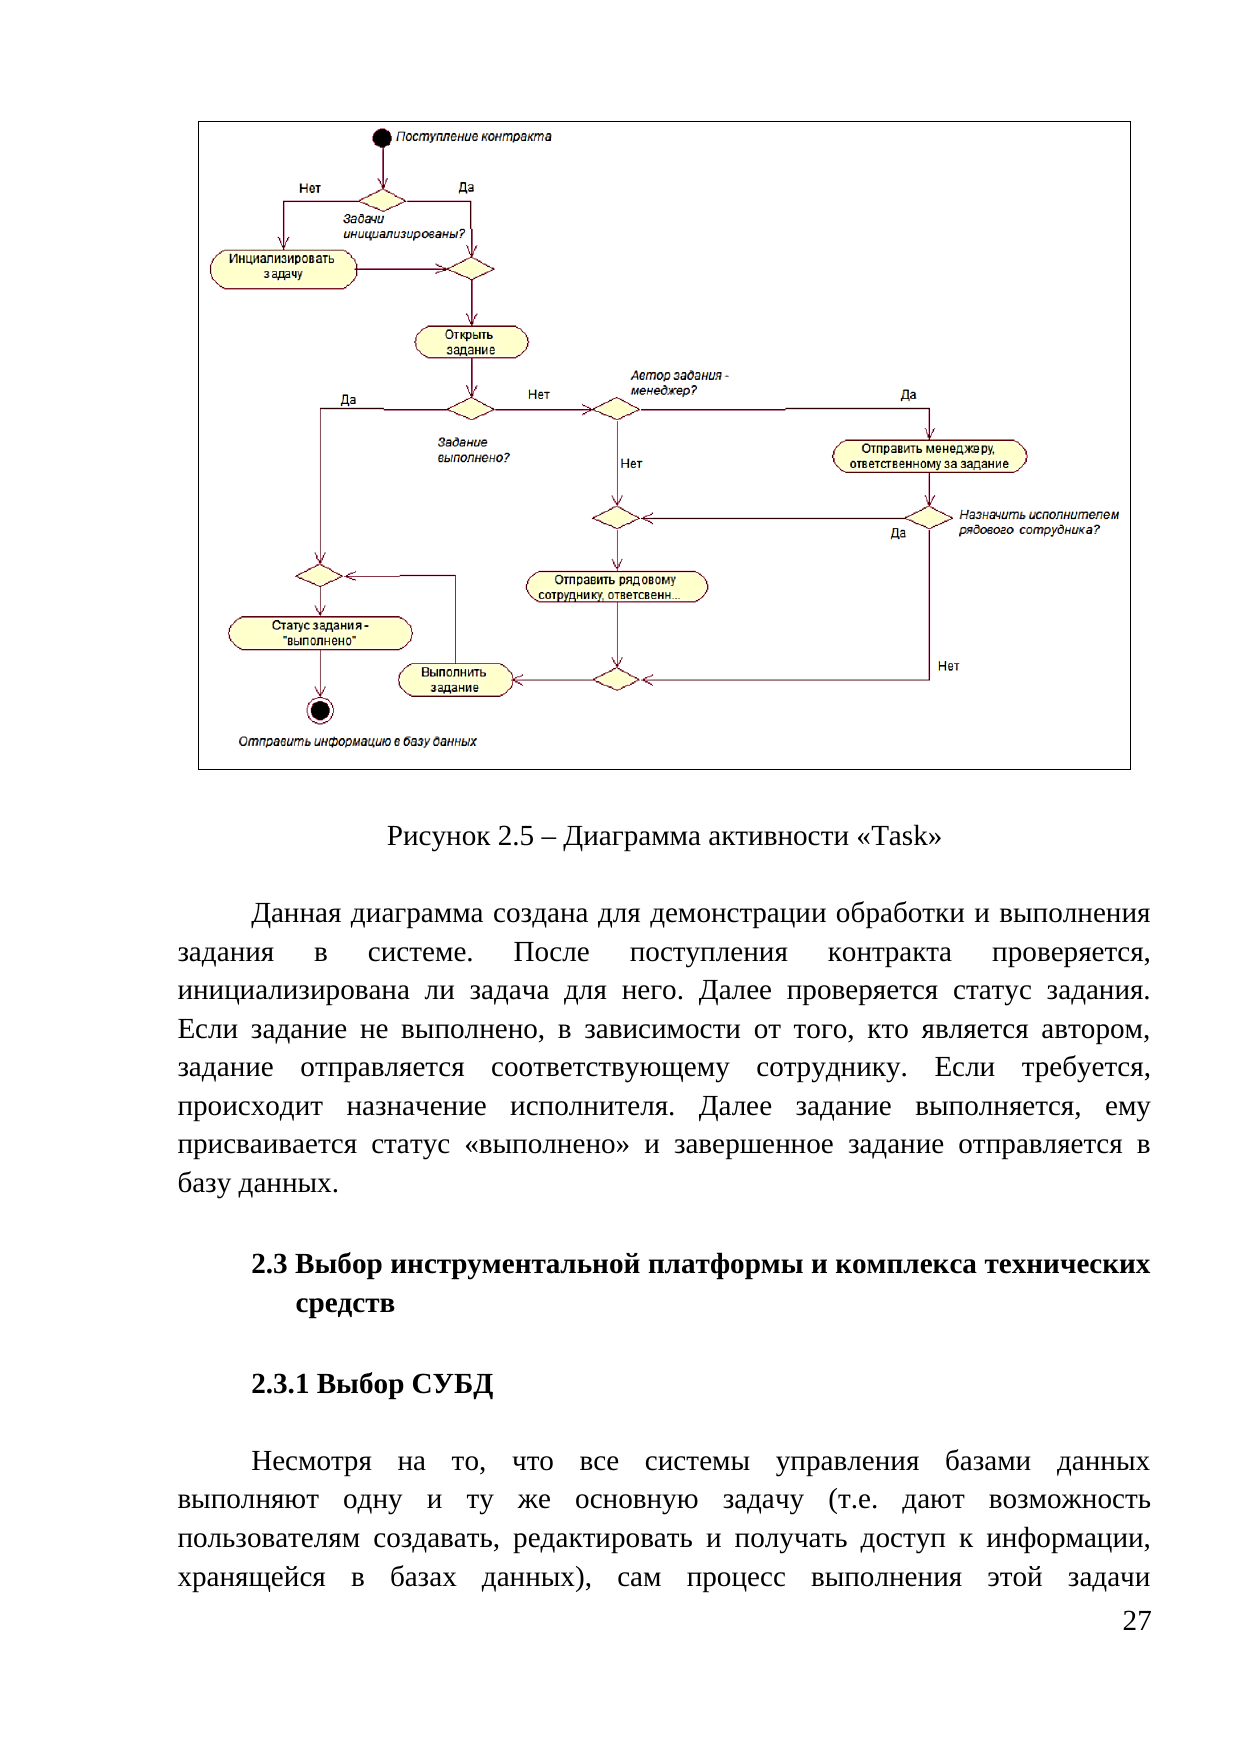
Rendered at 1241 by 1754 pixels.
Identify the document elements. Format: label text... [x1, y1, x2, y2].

picture [199, 122, 1130, 769]
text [177, 1443, 1152, 1592]
subtitle 2.3.1 Выбор СУБД [251, 1366, 1152, 1399]
subtitle 2.3 Выбор инструментальной платформы и комплекса технических средств [251, 1246, 1152, 1318]
text Данная диаграмма создана для демонстрации обработки и выполнения задания в системе. После поступления контракта проверяется, инициализирована ли задача для него. Далее проверяется статус задания. Если задание не выполнено, в зависимости от того, кто является автором, задание отправляется соответствующему сотруднику. Если требуется, происходит назначение исполнителя. Далее задание выполняется, ему присваивается статус «выполнено» и завершенное задание отправляется в базу данных. [177, 895, 1152, 1198]
text Рисунок 2.5 – Диаграмма активности «Task» [177, 818, 1152, 852]
